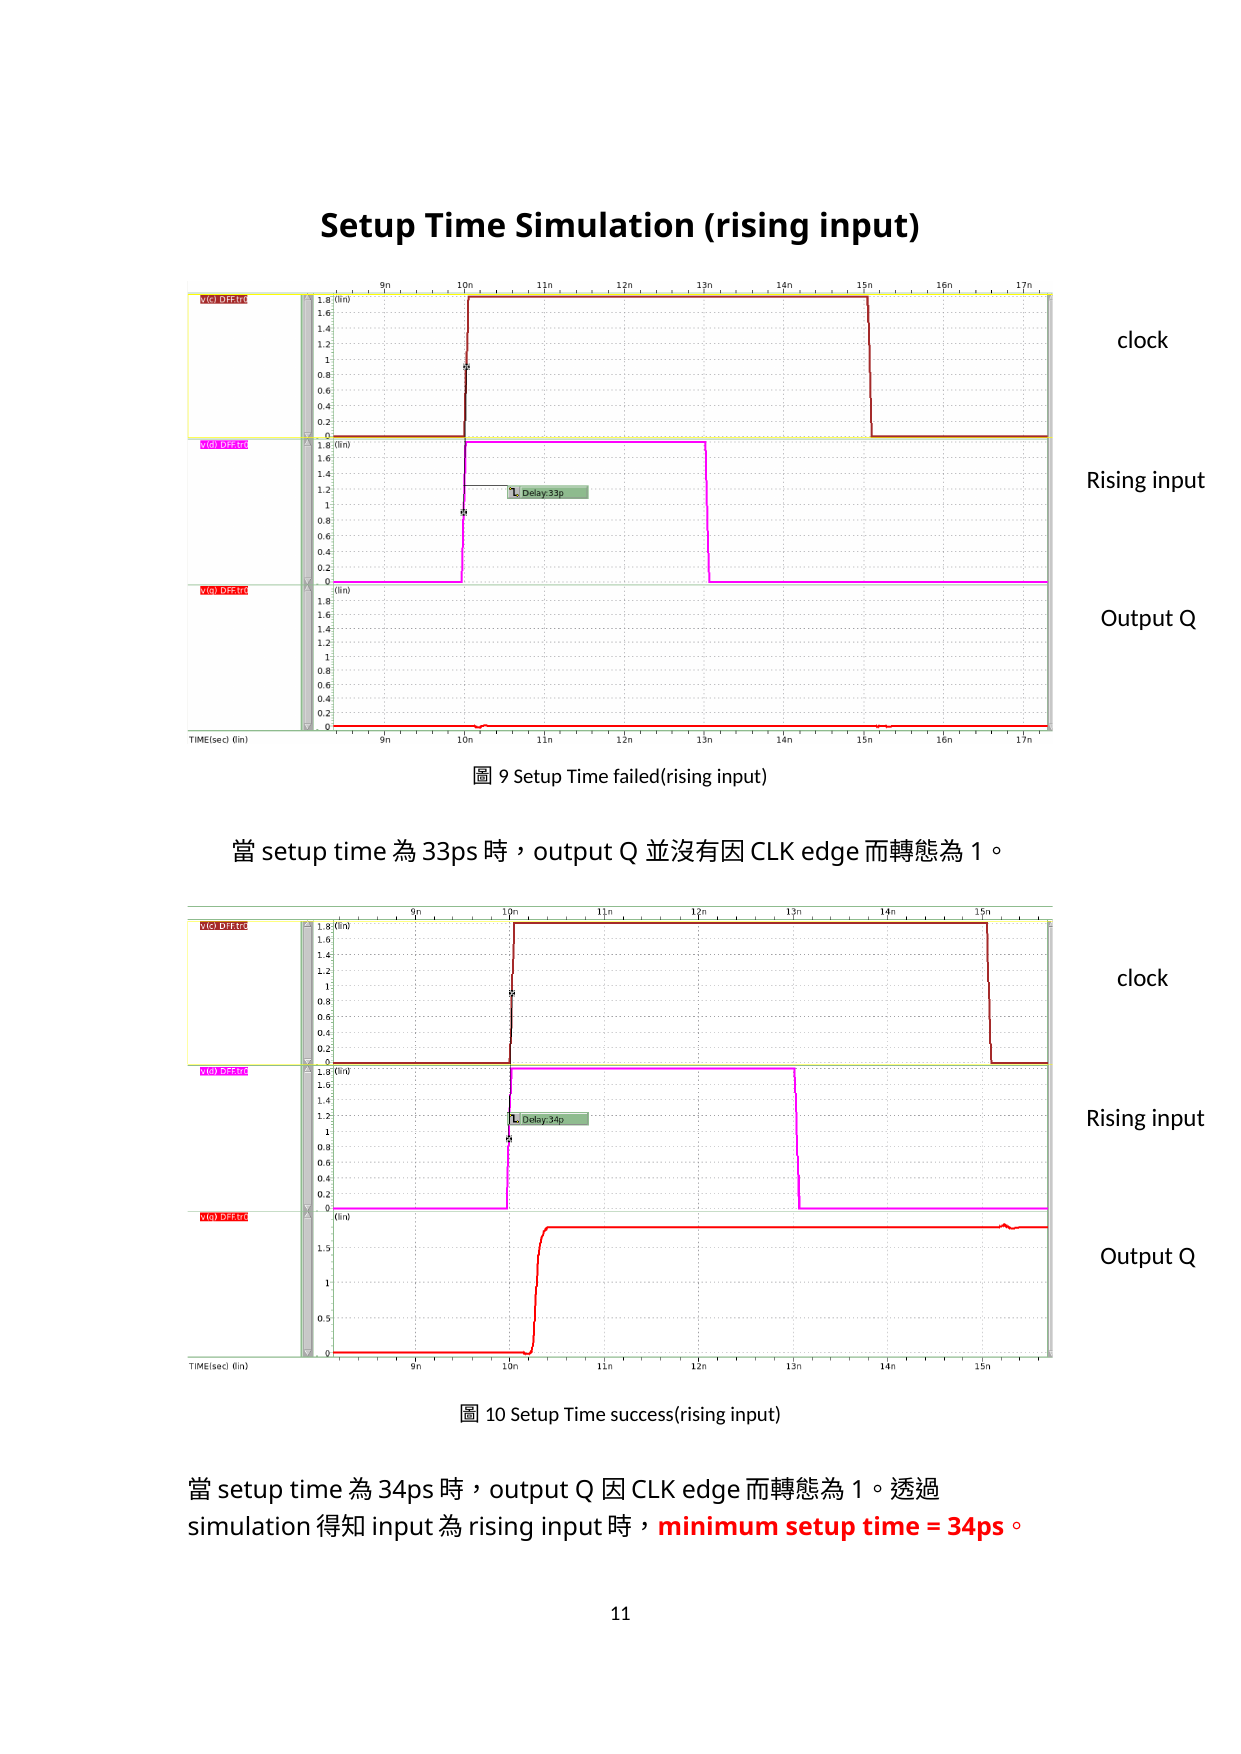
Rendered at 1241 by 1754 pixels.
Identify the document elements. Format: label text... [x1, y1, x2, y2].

text 當setup time為34ps時，output Q 因CLK edge而轉態為1。透過simulation得知input為rising input時，minimum setup time = 34ps。 [187, 1469, 1053, 1544]
title Setup Time Simulation (rising input) [187, 187, 1053, 262]
text 圖 10 Setup Time success(rising input) [187, 1394, 1053, 1431]
text 圖 9 Setup Time failed(rising input) [187, 756, 1053, 794]
picture [187, 281, 1053, 744]
picture [187, 906, 1053, 1370]
text 當setup time為33ps時，output Q 並沒有因CLK edge而轉態為1。 [187, 831, 1053, 869]
